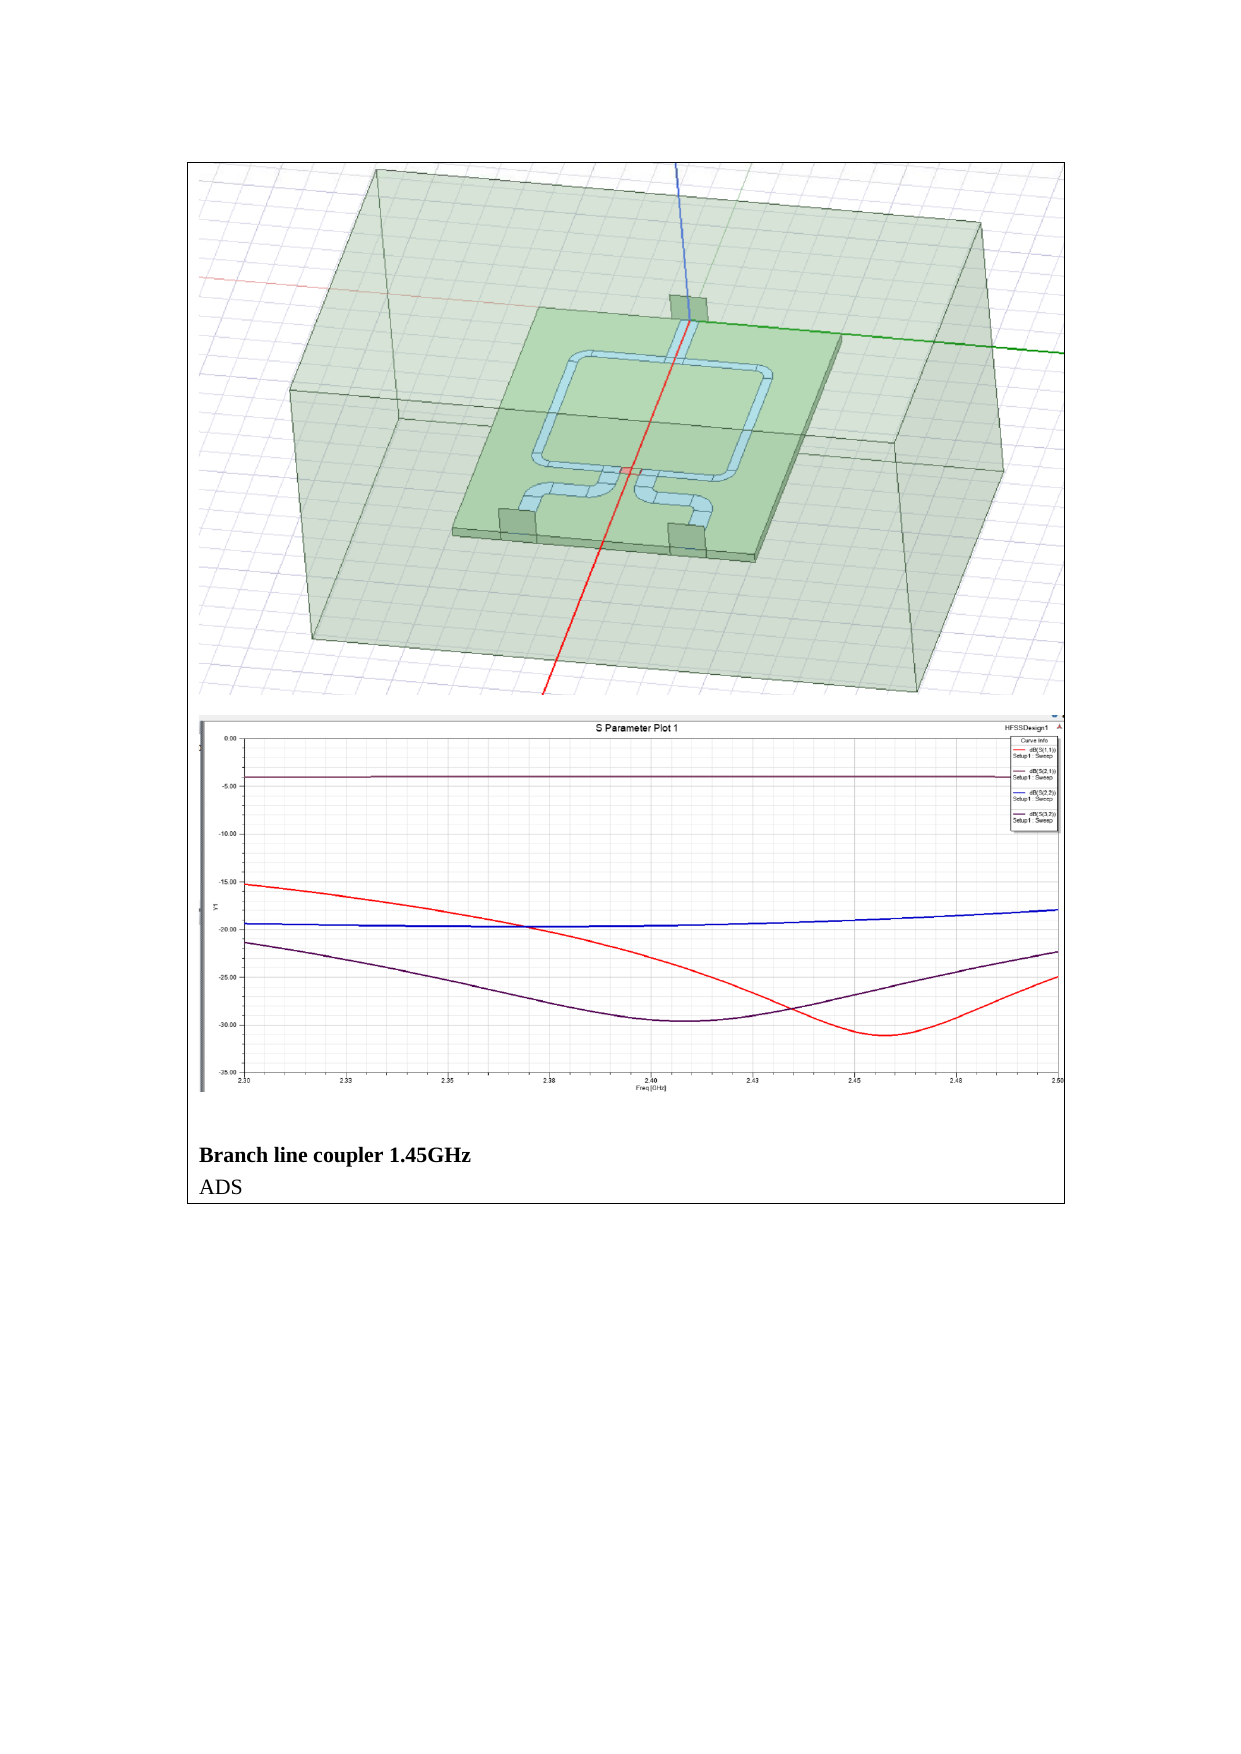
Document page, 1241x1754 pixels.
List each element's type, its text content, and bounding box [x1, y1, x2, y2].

table_cell Introduction Experimental objective: To be able to design, test and use microwave devices Principle of Wilkinson power divider: Wilkinson power divider: If the power divider k is equal to 1 and the power output from both ports is equal, this is a 3dB Wilkinson power divider. 1).Transmission Line Theory: The power divider uses precise length transmission lines internally to ensure phase delay matching at specific frequencies. This helps to achieve accurate allocation of input signals to different output ports. 2).The principle of reflection phase invariance: When the input signal is assigned to different output ports, the power divider ensures that the reflection coefficient at the output port is basically the same as at the input port. This means that the signal reflected back from any output port to the power divider will maintain phase consistency with the signal reflected back from other output ports. 3).Symmetric network design: In order to achieve balanced power division, the 3dB Wilkinson power divider usually adopts a symmetrical network design to ensure phase and amplitude matching between each output. This helps to ensure the balance and stability of the output signal. The 3dB Wilkinson power divider achieves the function of accurately and evenly distributing input signals to different output ports through precise transmission line length and symmetrical network design. The theoretical basis of the design size of the Wilkinson power divider mainly includes the following aspects: the characteristic impedance of the transmission line: In order to achieve the matching of the power divider, the characteristic impedance of the transmission line needs to match the characteristic impedance of the input and output ports. Length of transmission lines: In order to achieve equal work points, the three transmission lines need to be equal in length. The length of the transmission line is related to the operating frequency, and the length of the transmission line can be calculated according to the required frequency. Transmission line width and dielectric constant: The width and dielectric constant of the transmission line affect the characteristic impedance of the transmission line and the calculation of the transmission line length. According to the selected dielectric material and characteristic impedance, LineCal in ADS can be used to calculate the transmission line width and dielectric constant. It is also necessary to consider the loss of the transmission line, the accuracy of the matching, and the frequency response Introduction to the principle of branch line coupler： A branch-line branch-node-line patch directional coupler is a type of coupler based on a patch line. It operates on the principle of mode coupling effects on patch linesBranch line stub line patch directional coupler typically consists of four transmission lines, a main line, a branch line, and two output lines. The main and branch lines are connected to each other by patch stub lines to form a coupling structure. The energy on the main line will be partially coupled to the spur line through the coupling structure, and then coupled to the output lines through the patch stub lines on the spur line. When the input signal passes through the main line, a portion of the energy is coupled through the branch line to the other output port, while the energy between the two output ports is isolated. In a branch line coupler, the input signal is transmitted through the input line to the interior of the coupler. Internally, the input signal is distributed to multiple output lines. This distribution is achieved by coupling the electromagnetic fields between the transmission lines. When an input signal is transmitted through an input line, it generates an electromagnetic field between the transmission lines inside the coupler. This electromagnetic field causes induced currents on the other transmission lines, which allows the input signal to be distributed with equal power on those transmission lines. In short, the branch line coupler distributes the input signal to multiple output ports through the coupling effect of the electromagnetic field, enabling the branching and distribution of signals. It plays an important role in wireless communication systems for signal distribution and transmission. Theoretical basis of design size of branch line coupler: As can be seen from the figure above, the electric length of MLIN can be calculated by using linecal in ADS, and then the requirements for S parameter can be designed by using GOAL. OPTIM can be used to optimize the length, and the optimized circuit diagram can generate dxf files and import them into hfss for modeling, and then export them to Jialectron Introduction to Patch Antenna Design Principles： An antenna is a converter that transforms guided waves propagating on a transmission line into electromagnetic waves radiating in a predetermined direction of space electromagnetic waves radiated in a predetermined direction, or performs the opposite transformation. A patch antenna is a common small antenna design typically used in wireless communication systems. It consists of a metallized dielectric substrate and a metal patch attached to it. The operation of a patch antenna is based on a resonance pattern created on the metal patch and radiated to send or receive signals at radio frequencies. The design principles include the following key elements: Substrate: A dielectric material such as ceramic, polytetrafluoroethylene (PTFE) or glass fiber reinforced polyimide (FR4) is usually used. The dielectric constant and thickness of the substrate affect the antenna's operating frequency. Metal patch: Located on one side of the substrate, it is usually a thin metal piece that can be shaped like a rectangle, circle, ellipse, etc. This metal patch plays the role of radiating the antenna signal. Feed point: the patch antenna is connected to the transmission line of the wireless system through the feed point, and the commonly used feed methods include patch line or coaxial cable. Ground plane: A large-sized metal plate, called a ground plane, is usually required on the other side of the patch antenna to improve antenna efficiency. Patch antennas are widely used because of their simplicity of construction, ease of fabrication, and flexibility in small devices. Its design principles allow engineers to adjust the antenna's frequency response, radiation characteristics, and impedance matching to specific application requirements. Theoretical basis of patch antenna design size The medium substrate is selected to estimate the size of the radiation patch. Set the dielectric constant of the dielectric substrate as 𝜀𝑟, the working frequency of the rectangular patch antenna as 𝑓, the speed of light as 𝑐, and the width W of the radiating patch according to the following formula: The length of the radiation patch is generally , whereis the guided wave length in the medium. Considering the edge shortening effect, the actual radiation patch length 𝐿 is , where is the equivalent dielectric constant and ∆𝐿 is the equivalent radiation gap length, which can be calculated respectively by the following formula: Where, is the characteristic admittance when the antenna is regarded as a transmission line, is the distance from the feeder line to the edge of the antenna. Parameter requirements: • (1) All devices use FR4 dielectric substrate, dielectric constant 4.4, thickness 1.6mm, surface copper thickness 1oz (0.035mm) • (2) The port patch line impedance is 50Ω • (3) Feed with SMA offset connector, SMA exposed core length 4mm, foot lateral spacing 4.7mm, overall width 6.5mm, please Make sure it can pass the welding and does not cause short circuit • (4) 100Ω patch resistance size 2.0mm x 1.2mm, please ensure that it can be welded and does not cause short circuit • (5) The overall size of the PCB board is as small as possible, no more than 90mm×90mm Lab results & Analysis： Wilkinson power divider, branch line coupler, patch antenna, HFSS and ADS simulation results (model diagram, S-parameter, optimization results) Wilkinson Power Divider 950MHz ADS HFSS Wilkinson Power Divider 2.4GHz ADS HFSS Branch line coupler 1.45GHz ADS HFSS Patch antenna 2.4GHz HFSS territory LibreVNA test results: (1) Calibration results; (2) Device test results; concrete figure (1) Calibration results (2) Device test results; Wilkinson Power Divider 950MHz S11=-50dB<-15dB, S22=-19.75dB<-15dB, S21=-3.772dB>-4dB, S32=-28.51dB<-20dB |S21-S31|=0.179dB<0.2dB, angle(S21-S31)=0.9<1 Branch line coupler 1.45GHz S11=-20.58dB<-15dB, S21=-3.891dB>-4dB, S31=-3.951dB,>-4dB S41=-56dB<-20dB |S21-S31|=0.06dB<1dB, 87<angle(S21-S31)=87.2<93 Patch antenna 2.4GHz S11=-20dB<-10dB Wilkinson Power Divider 2.4GHz S11=-20.84dB<-15dB, S22=-17.74dB<-15dB, S21=-3.688dB<-15dB, S32=-22.64dB>-4dB, |S21-S31|=0.11dB<0.2dB, angle(S21-S31)=0 Analysis of test results and direction of improvement； After testing these devices, it is found that the requirements for S parameters can be met, and the center frequency offset is also within the range. The reason for the center frequency offset may be in the manufacturing process. Material characteristics, dimensional deviations, or assembly errors may cause the center frequency of the microwave device to shift, or electromagnetic interference or other interference sources in the surrounding environment may affect the performance of the microwave device, resulting in the center frequency shift. For the improvement of the problem, we can first ensure the correct S-parameter and make the center frequency offset as small as possible in the simulation modeling, accurate in the assembly of the device and carry out the experiment in the place with little interference from the external environment. Advance: Wireless communication system construction (voice, text or image transmission) Theoretical connection graph Physical connection By tuning the parameter, the best results were obtained when the frequency of the local oscillator was set to 1.3GHz and the frequency of the receiving end was set to 1.1GHz. (Their sum is the transmitting frequency 2.4 GHz) Test result The final text valid message was successfully launched and received. [188, 163, 1064, 1203]
picture [198, 715, 1064, 1092]
picture [198, 163, 1064, 695]
